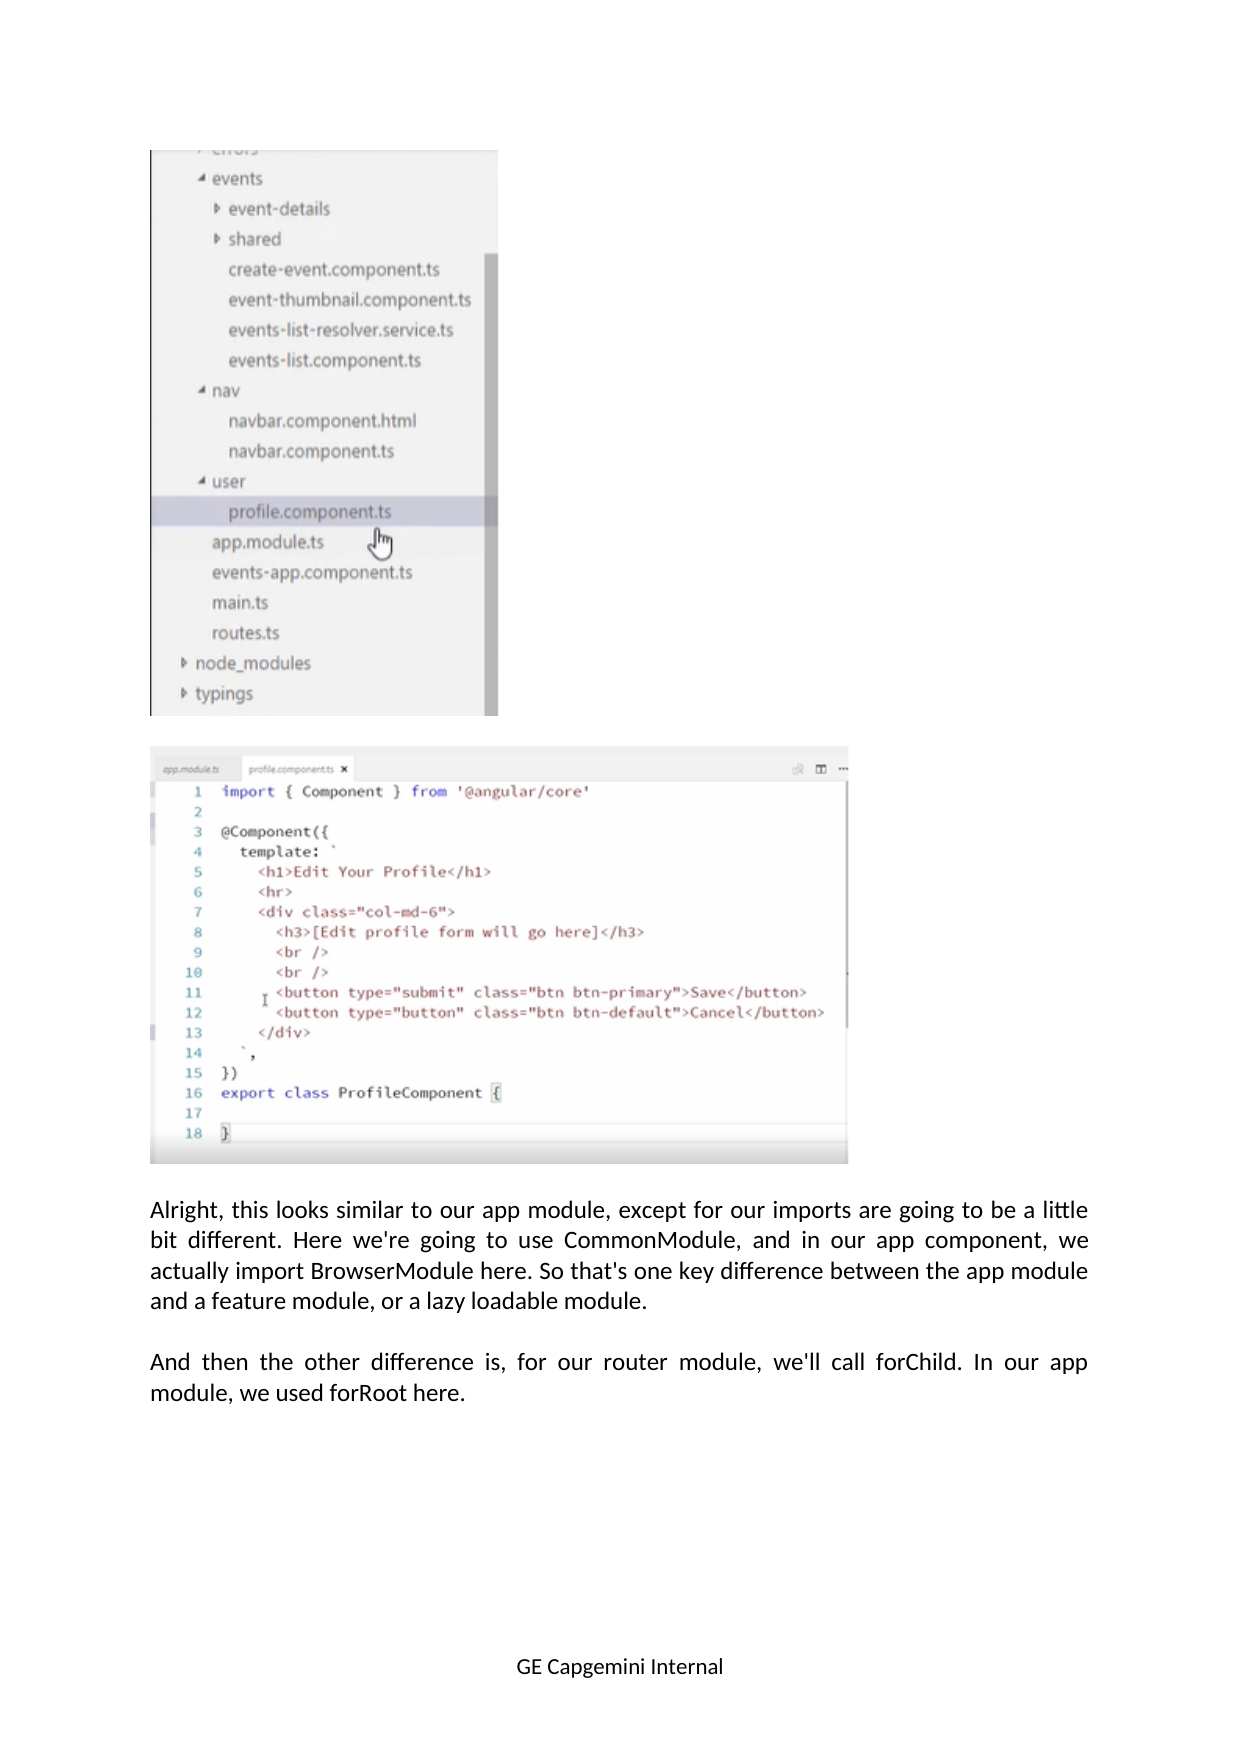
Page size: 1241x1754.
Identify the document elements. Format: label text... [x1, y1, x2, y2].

text And then the other difference is, for our router module, we'll call forChild. In our app module, we used forRoot here. [150, 1346, 1090, 1407]
picture [150, 746, 849, 1164]
picture [150, 150, 499, 716]
text Alright, this looks similar to our app module, except for our imports are going to be a little bit different. Here we're going to use CommonModule, and in our app component, we actually import BrowserModule here. So that's one key difference between the app module and a feature module, or a lazy loadable module. [150, 1194, 1090, 1316]
